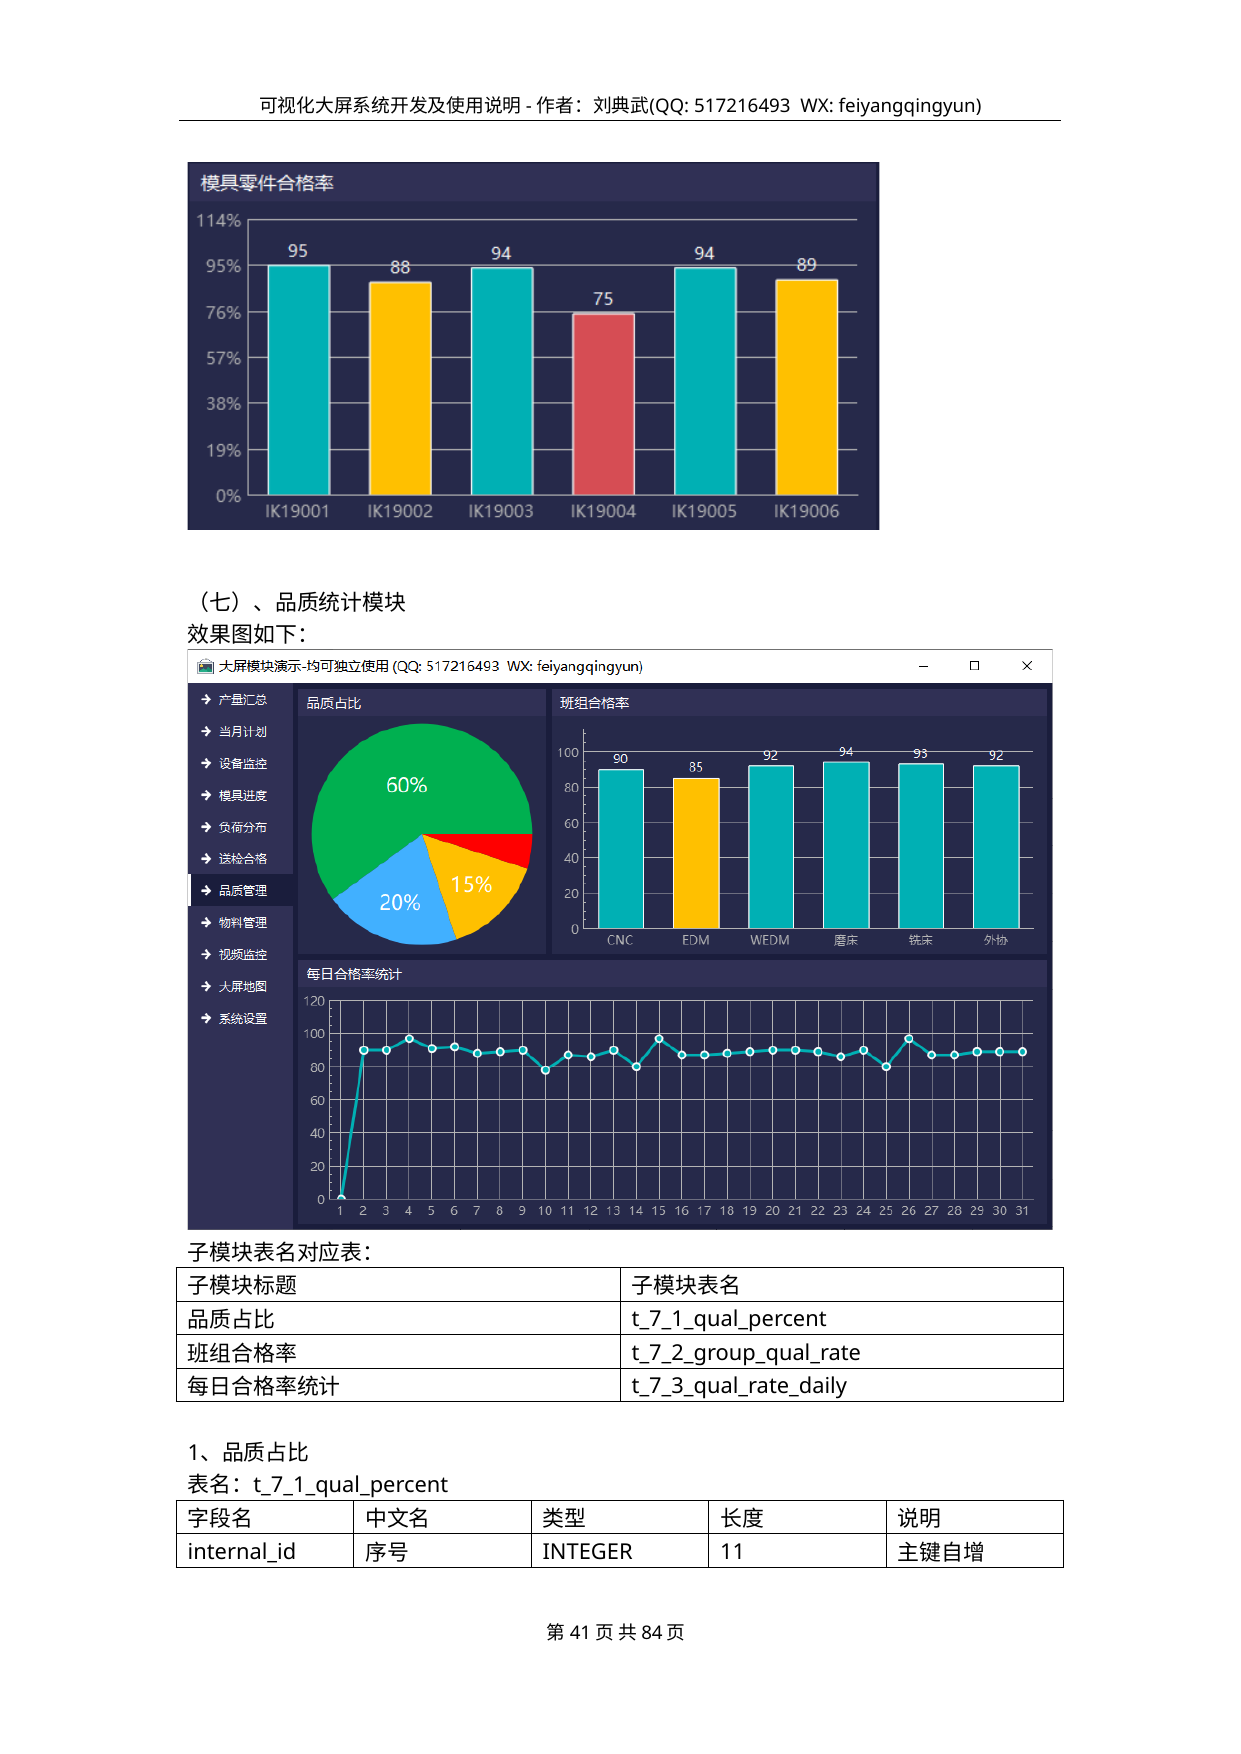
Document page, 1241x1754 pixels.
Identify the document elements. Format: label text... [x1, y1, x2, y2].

table_header 说明 [887, 1501, 1063, 1533]
table_cell 品质占比 [177, 1302, 620, 1334]
table_cell 班组合格率 [177, 1335, 620, 1368]
table_cell t_7_3_qual_rate_daily [621, 1369, 1063, 1401]
text 1、品质占比 [187, 1435, 1053, 1467]
table_cell t_7_2_group_qual_rate [621, 1335, 1063, 1368]
text 子模块表名对应表： [187, 1234, 1053, 1267]
table_header 子模块标题 [177, 1268, 620, 1301]
table_cell internal_id [177, 1534, 353, 1567]
table_cell 主键自增 [887, 1534, 1063, 1567]
table_header 类型 [532, 1501, 708, 1533]
table_cell INTEGER [532, 1534, 708, 1567]
text 效果图如下： [187, 617, 1053, 649]
table_header 中文名 [354, 1501, 531, 1533]
table_cell t_7_1_qual_percent [621, 1302, 1063, 1334]
table_cell 每日合格率统计 [177, 1369, 620, 1401]
table_header 长度 [709, 1501, 886, 1533]
table_cell 11 [709, 1534, 886, 1567]
picture [187, 162, 880, 530]
table_header 字段名 [177, 1501, 353, 1533]
text 表名：t_7_1_qual_percent [187, 1467, 1053, 1500]
picture [187, 649, 1053, 1230]
table_cell 序号 [354, 1534, 531, 1567]
text （七）、品质统计模块 [187, 584, 1053, 617]
table_header 子模块表名 [621, 1268, 1063, 1301]
